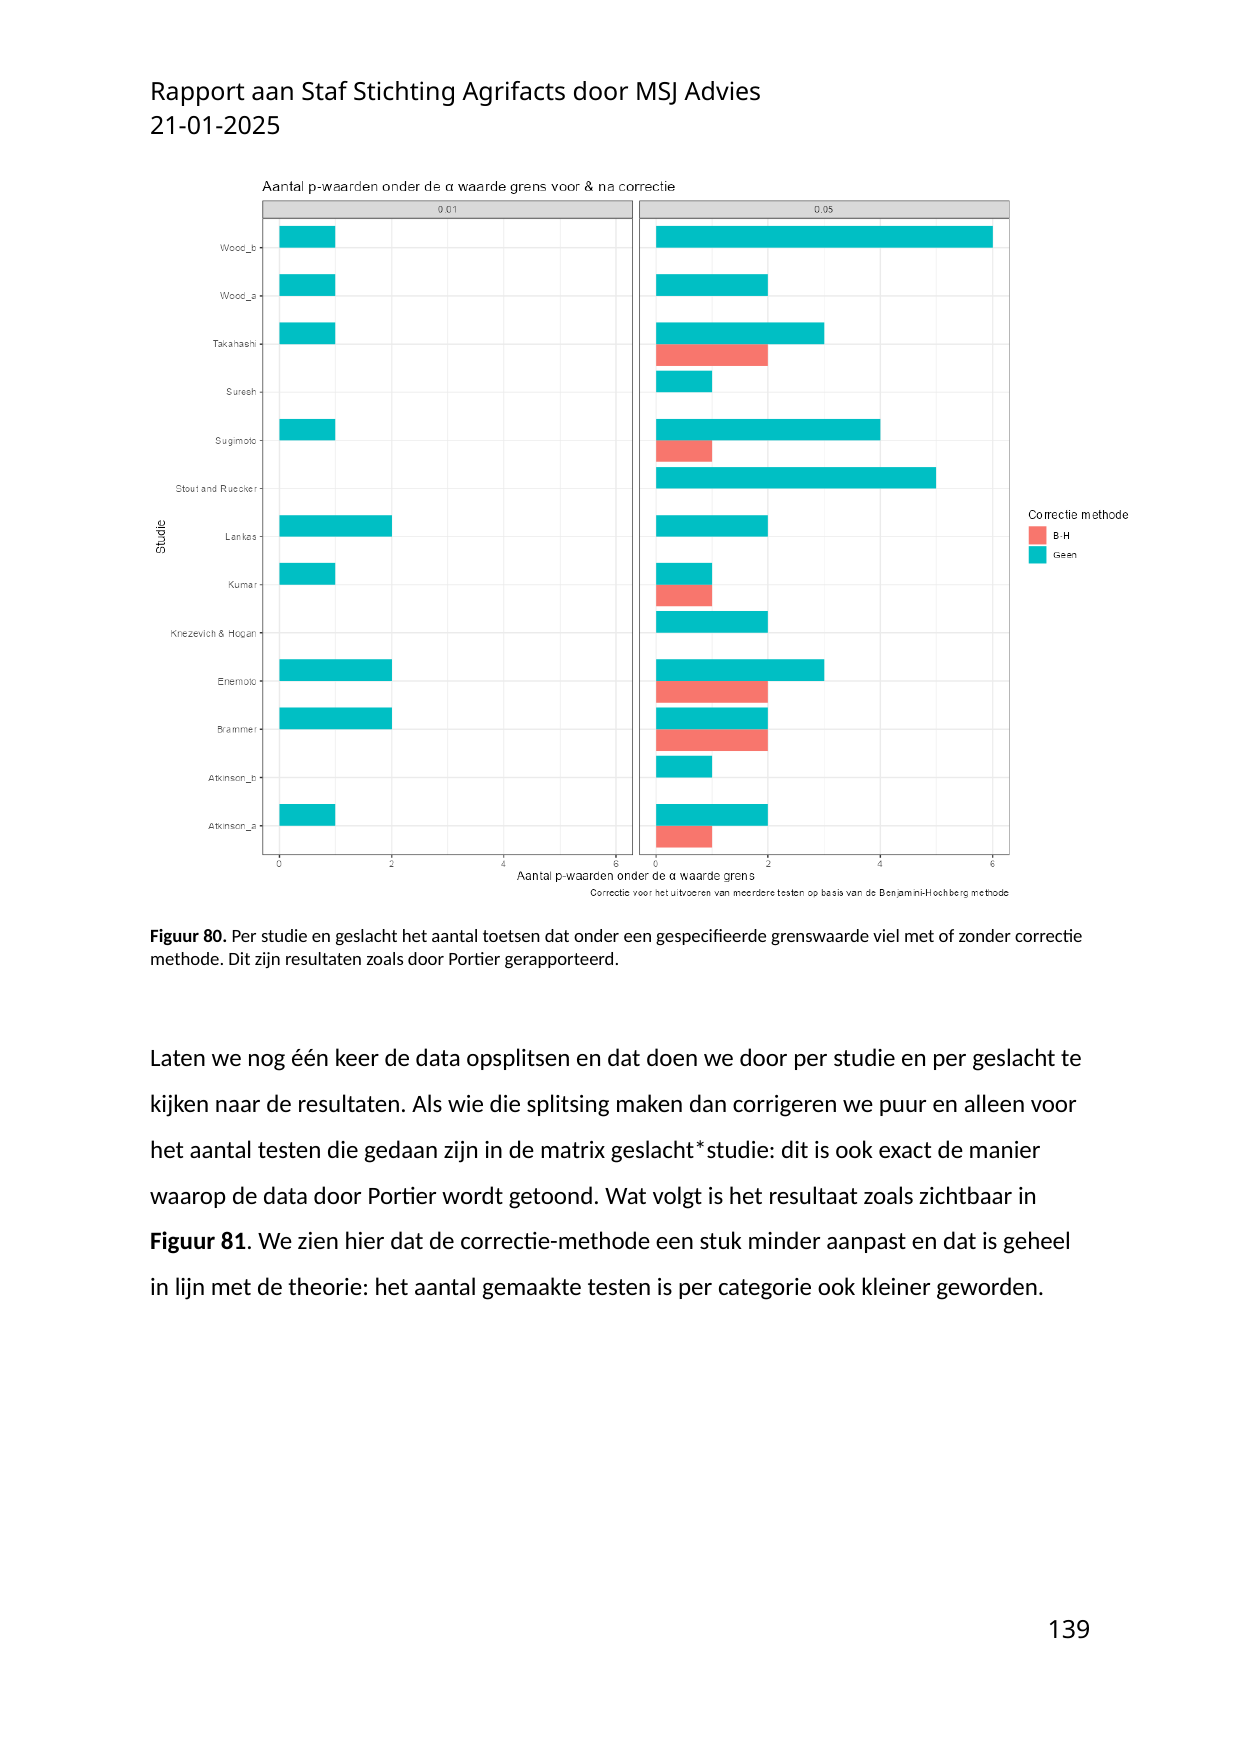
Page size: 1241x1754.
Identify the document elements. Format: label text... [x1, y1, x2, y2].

text Laten we nog één keer de data opsplitsen en dat doen we door per studie en per geslacht te kijken naar de resultaten. Als wie die splitsing maken dan corrigeren we puur en alleen voor het aantal testen die gedaan zijn in de matrix geslacht*studie: dit is ook exact de manier waarop de data door Portier wordt getoond. Wat volgt is het resultaat zoals zichtbaar in Figuur 81. We zien hier dat de correctie-methode een stuk minder aanpast en dat is geheel in lijn met de theorie: het aantal gemaakte testen is per categorie ook kleiner geworden. [150, 1043, 1090, 1302]
picture [150, 176, 1141, 903]
text Figuur 80. Per studie en geslacht het aantal toetsen dat onder een gespecifieerde grenswaarde viel met of zonder correctie methode. Dit zijn resultaten zoals door Portier gerapporteerd. [150, 924, 1090, 970]
